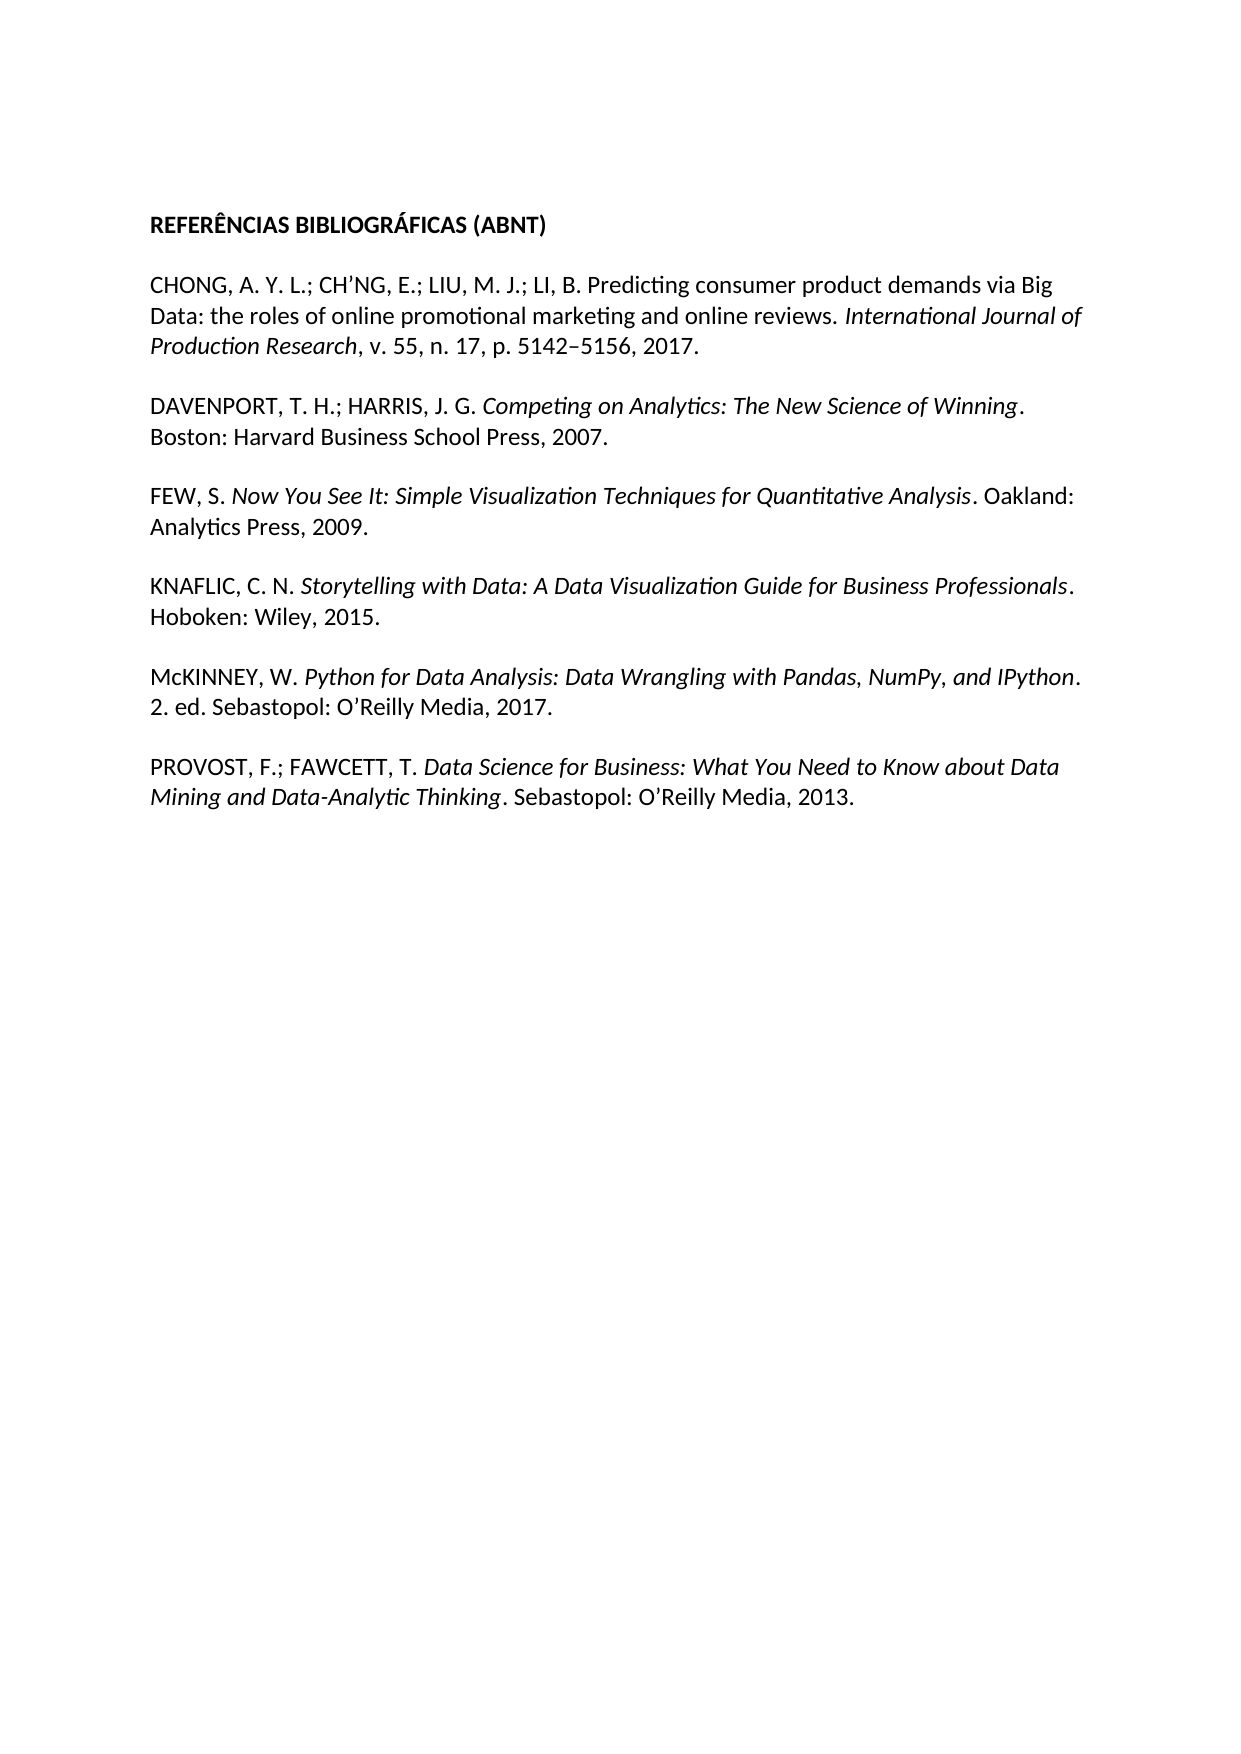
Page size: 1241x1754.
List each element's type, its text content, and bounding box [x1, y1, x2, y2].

text PROVOST, F.; FAWCETT, T. Data Science for Business: What You Need to Know about Data Mining and Data-Analytic Thinking. Sebastopol: O’Reilly Media, 2013. [150, 751, 1090, 812]
text DAVENPORT, T. H.; HARRIS, J. G. Competing on Analytics: The New Science of Winning. Boston: Harvard Business School Press, 2007. [150, 390, 1090, 451]
text KNAFLIC, C. N. Storytelling with Data: A Data Visualization Guide for Business Professionals. Hoboken: Wiley, 2015. [150, 571, 1090, 632]
text McKINNEY, W. Python for Data Analysis: Data Wrangling with Pandas, NumPy, and IPython. 2. ed. Sebastopol: O’Reilly Media, 2017. [150, 661, 1090, 722]
text REFERÊNCIAS BIBLIOGRÁFICAS (ABNT) [150, 210, 1090, 240]
text FEW, S. Now You See It: Simple Visualization Techniques for Quantitative Analysis. Oakland: Analytics Press, 2009. [150, 480, 1090, 541]
text CHONG, A. Y. L.; CH’NG, E.; LIU, M. J.; LI, B. Predicting consumer product demands via Big Data: the roles of online promotional marketing and online reviews. International Journal of Production Research, v. 55, n. 17, p. 5142–5156, 2017. [150, 269, 1090, 361]
